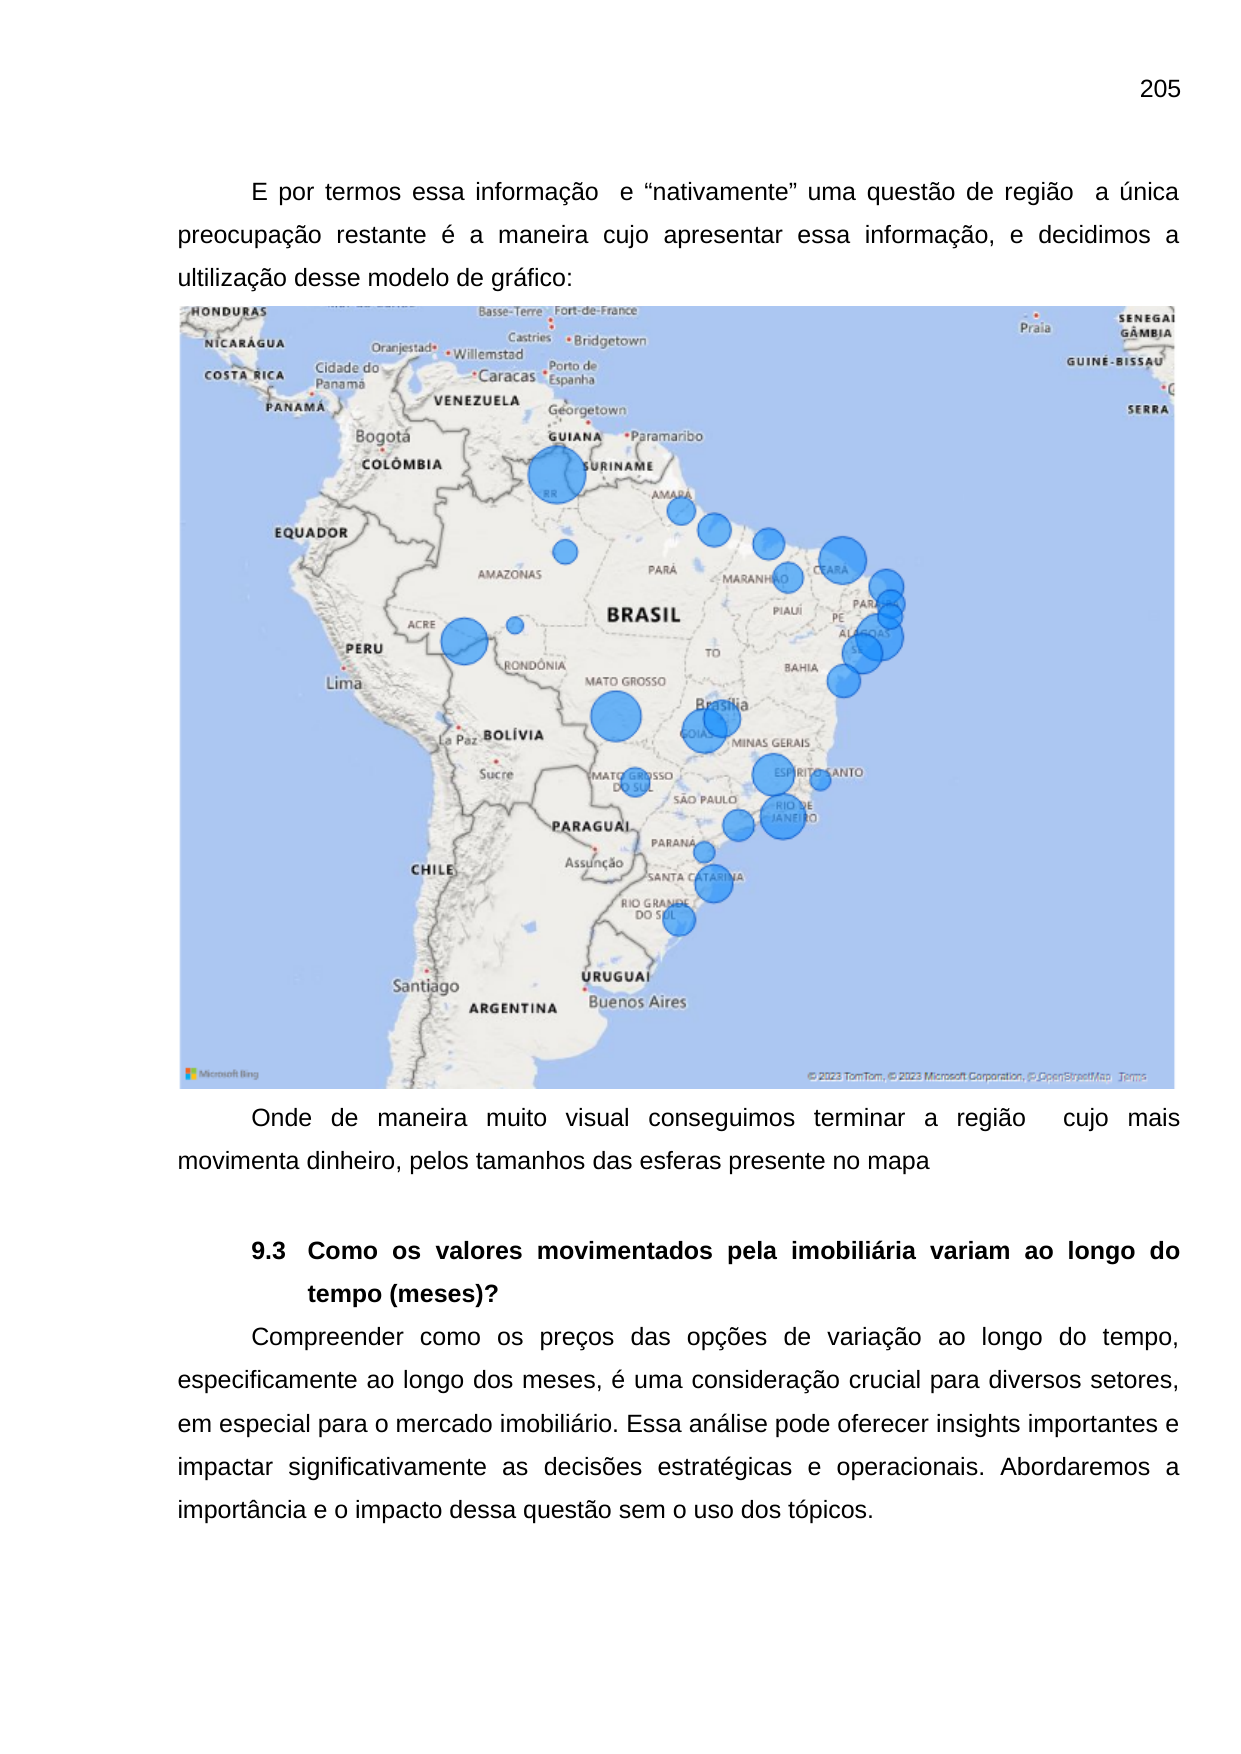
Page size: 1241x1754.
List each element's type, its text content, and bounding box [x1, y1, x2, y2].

list Como os valores movimentados pela imobiliária variam ao longo do tempo (meses)? [251, 1236, 1181, 1308]
text Compreender como os preços das opções de variação ao longo do tempo, especificamente ao longo dos meses, é uma consideração crucial para diversos setores, em especial para o mercado imobiliário. Essa análise pode oferecer insights importantes e impactar significativamente as decisões estratégicas e operacionais. Abordaremos a importância e o impacto dessa questão sem o uso dos tópicos. [177, 1322, 1181, 1524]
text Onde de maneira muito visual conseguimos terminar a região cujo mais movimenta dinheiro, pelos tamanhos das esferas presente no mapa [177, 1103, 1181, 1174]
text E por termos essa informação e “nativamente” uma questão de região a única preocupação restante é a maneira cujo apresentar essa informação, e decidimos a ultilização desse modelo de gráfico: [177, 177, 1181, 292]
picture [177, 306, 1182, 1089]
